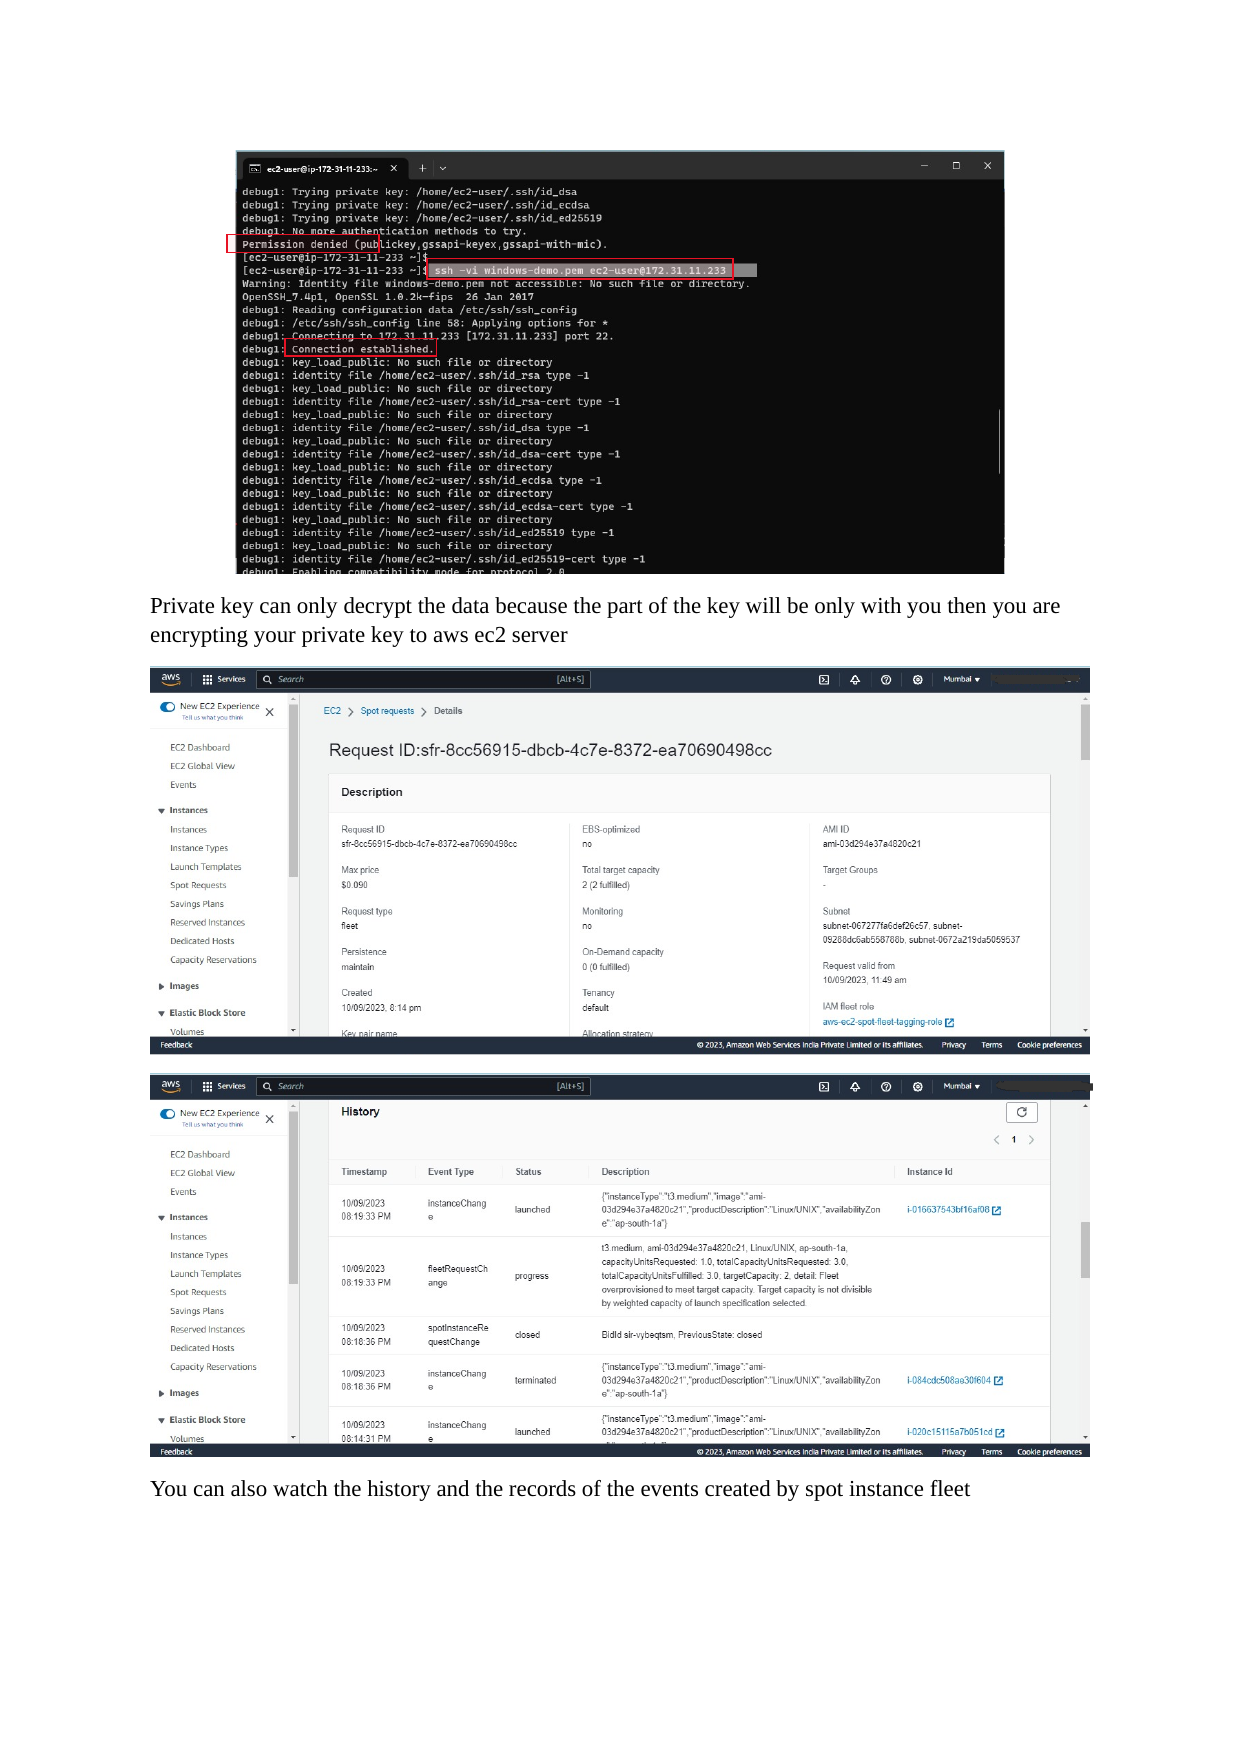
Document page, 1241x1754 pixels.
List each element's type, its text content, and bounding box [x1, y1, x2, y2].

picture [150, 1073, 1093, 1457]
picture [150, 666, 1090, 1055]
text Private key can only decrypt the data because the part of the key will be only with you then you are encrypting your private key to aws ec2 server [150, 592, 1090, 647]
picture [235, 235, 378, 252]
picture [235, 150, 1005, 574]
text You can also watch the history and the records of the events created by spot instance fleet [150, 1476, 1090, 1502]
